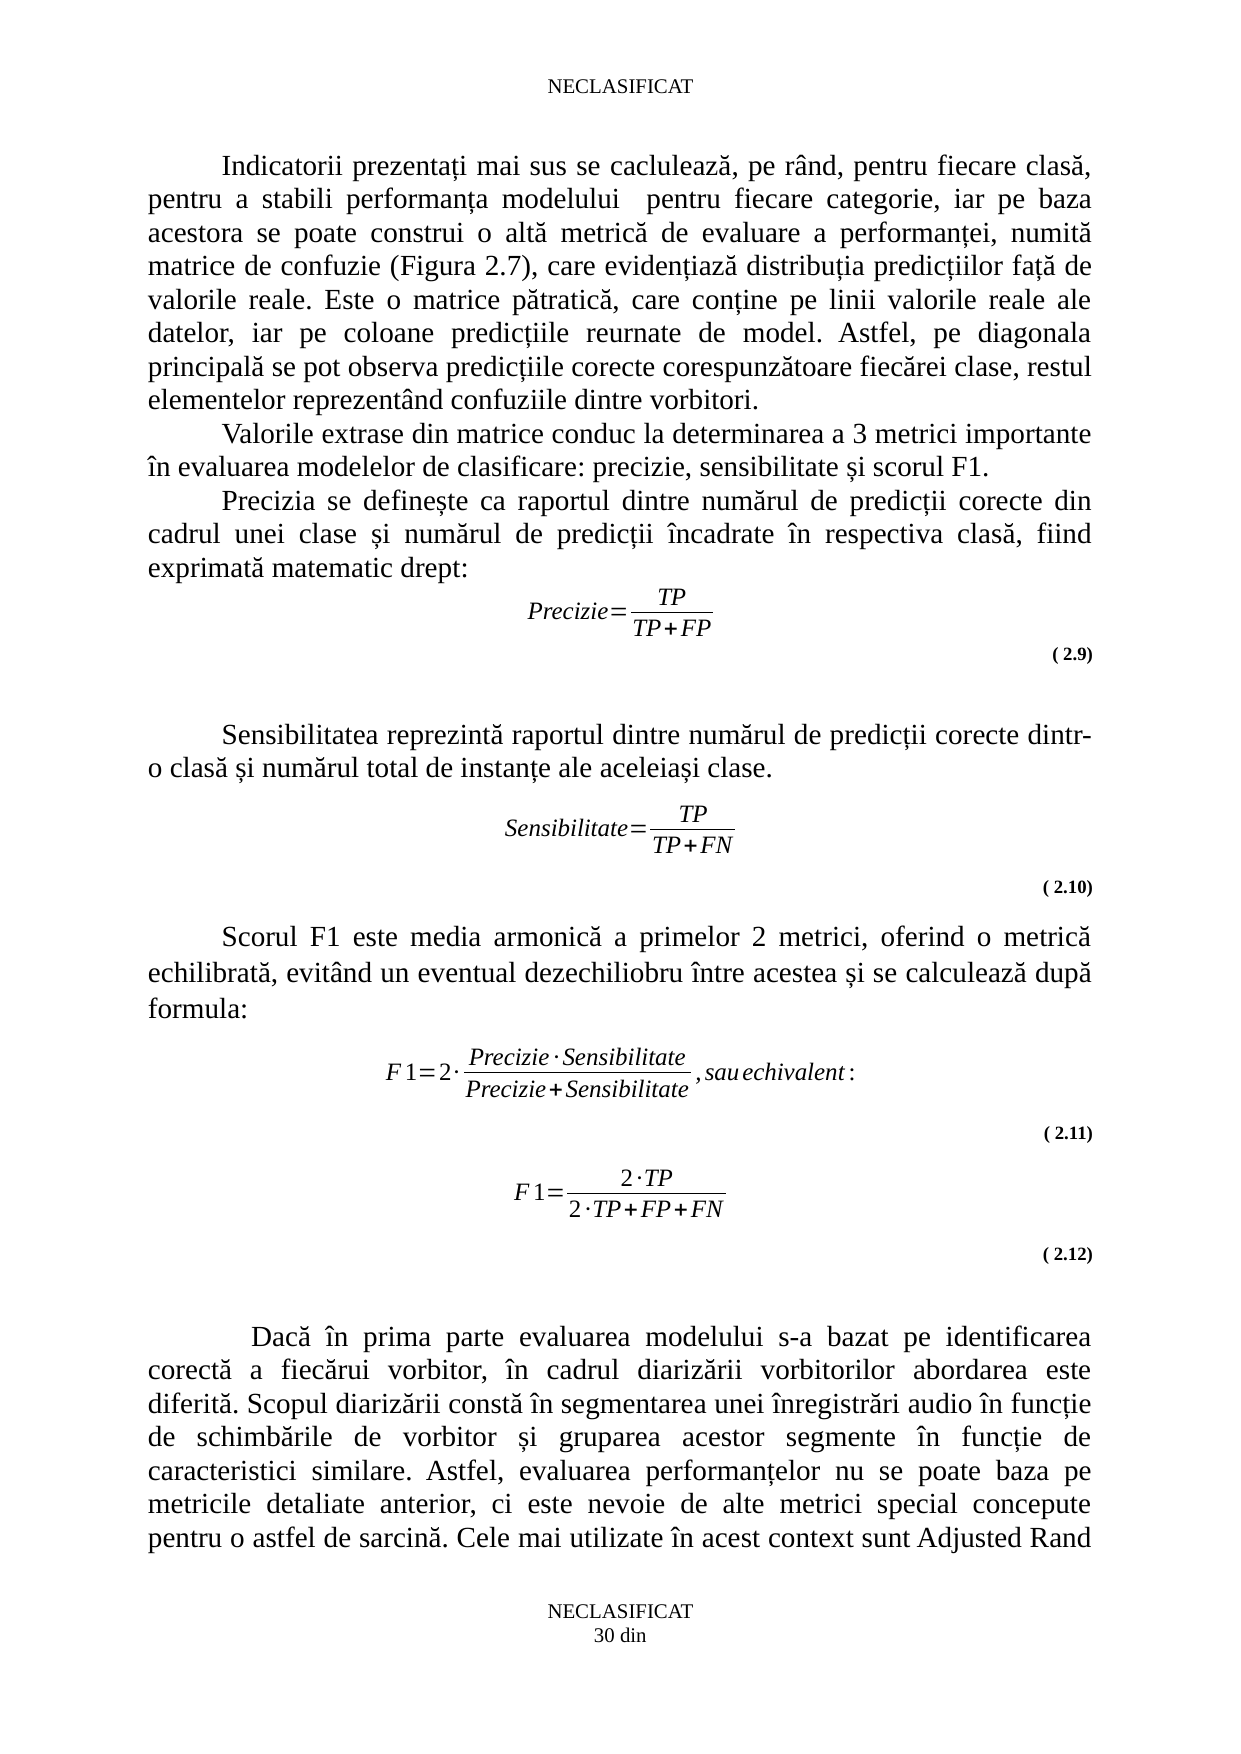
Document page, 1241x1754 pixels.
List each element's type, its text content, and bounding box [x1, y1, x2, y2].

text Indicatorii prezentați mai sus se caclulează, pe rând, pentru fiecare clasă, pentru a stabili performanța modelului pentru fiecare categorie, iar pe baza acestora se poate construi o altă metrică de evaluare a performanței, numită matrice de confuzie (Figura 2.7), care evidențiază distribuția predicțiilor față de valorile reale. Este o matrice pătratică, care conține pe linii valorile reale ale datelor, iar pe coloane predicțiile reurnate de model. Astfel, pe diagonala principală se pot observa predicțiile corecte corespunzătoare fiecărei clase, restul elementelor reprezentând confuziile dintre vorbitori. [148, 148, 1092, 416]
text ( 2.10) [148, 876, 1092, 898]
text ( 2.9) [148, 643, 1092, 664]
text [148, 1319, 1092, 1553]
text ( 2.11) [148, 1122, 1092, 1144]
text Scorul F1 este media armonică a primelor 2 metrici, oferind o metrică echilibrată, evitând un eventual dezechiliobru între acestea și se calculează după formula: [148, 919, 1092, 1025]
text Precizia se definește ca raportul dintre numărul de predicții corecte din cadrul unei clase și numărul de predicții încadrate în respectiva clasă, fiind exprimată matematic drept: [148, 483, 1092, 584]
text Sensibilitatea reprezintă raportul dintre numărul de predicții corecte dintr-o clasă și numărul total de instanțe ale aceleiași clase. [148, 717, 1092, 784]
text ( 2.12) [148, 1243, 1092, 1264]
text Valorile extrase din matrice conduc la determinarea a 3 metrici importante în evaluarea modelelor de clasificare: precizie, sensibilitate și scorul F1. [148, 416, 1092, 483]
